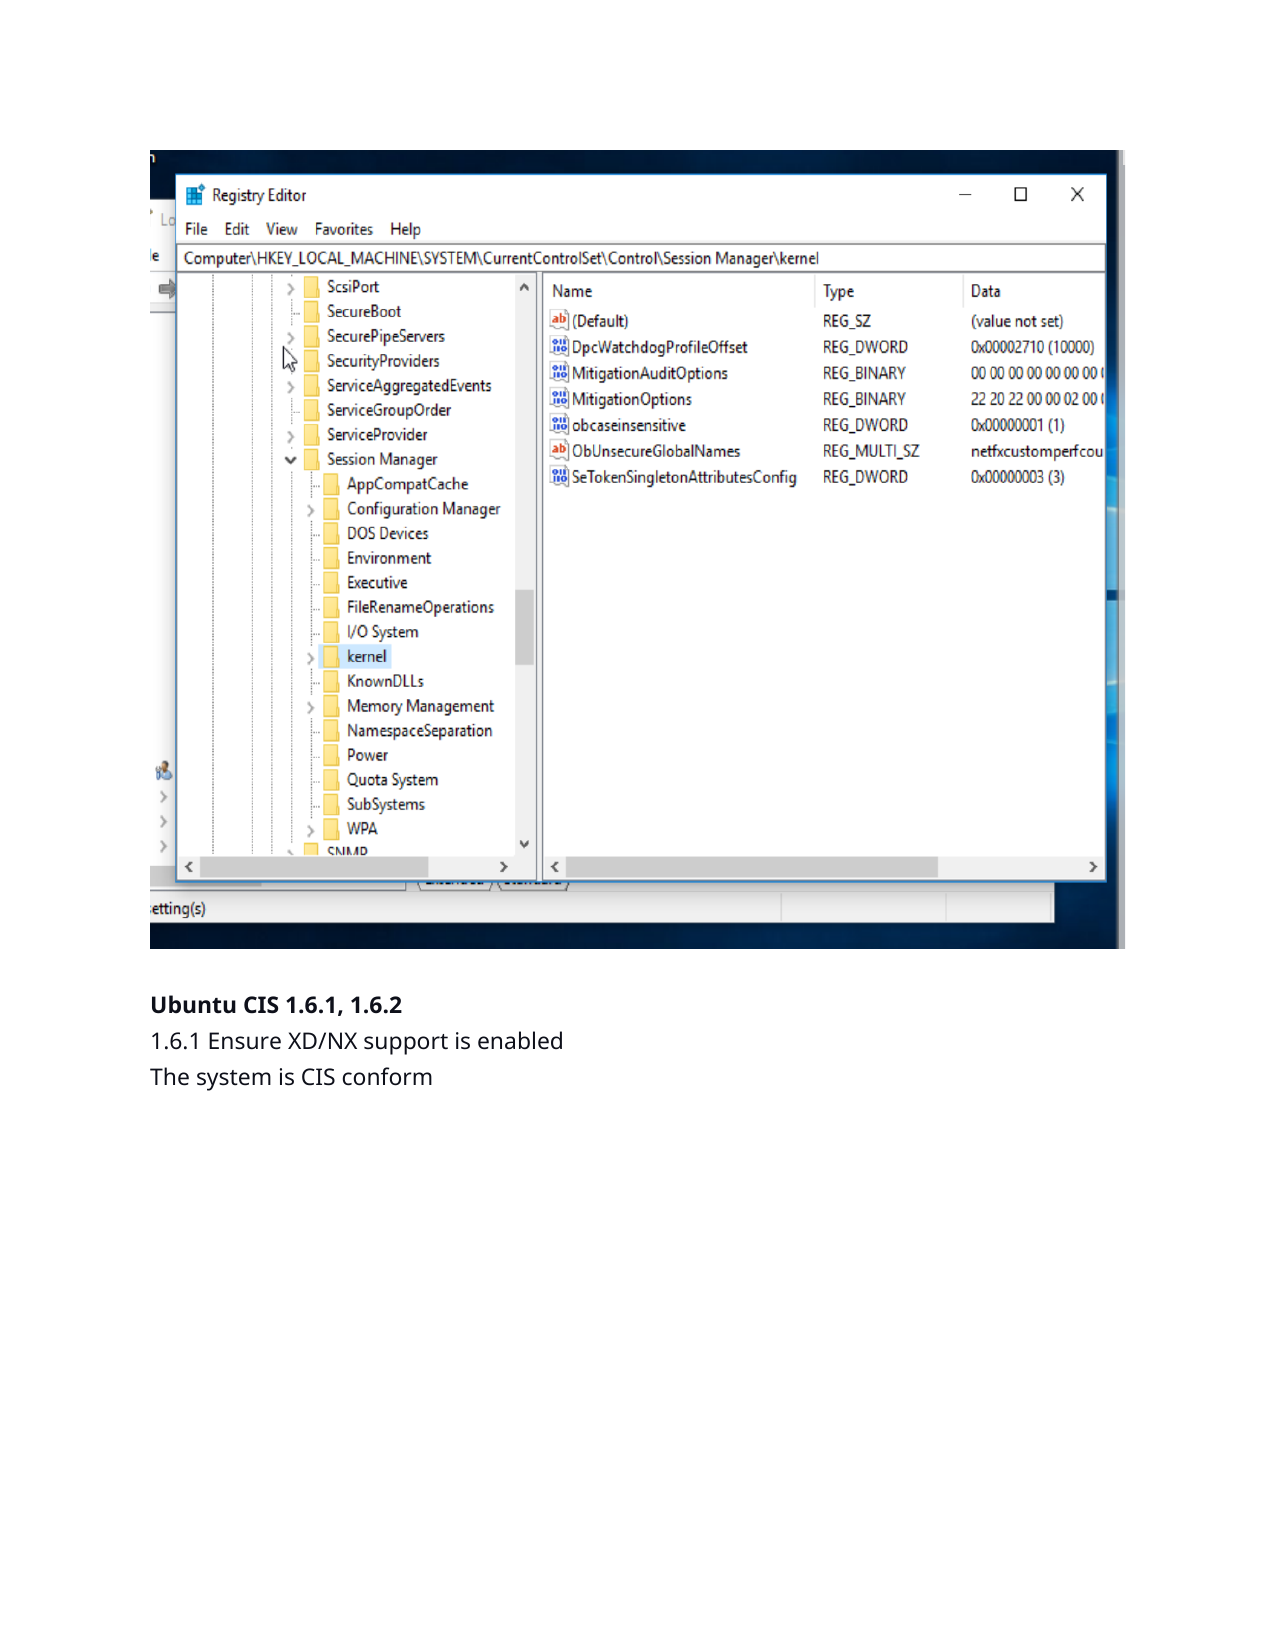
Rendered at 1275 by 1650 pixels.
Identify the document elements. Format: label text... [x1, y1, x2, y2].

text Ubuntu CIS 1.6.1, 1.6.2 [150, 989, 1125, 1021]
text The system is CIS conform [150, 1061, 1125, 1092]
text 1.6.1 Ensure XD/NX support is enabled [150, 1025, 1125, 1057]
picture [150, 150, 1125, 949]
